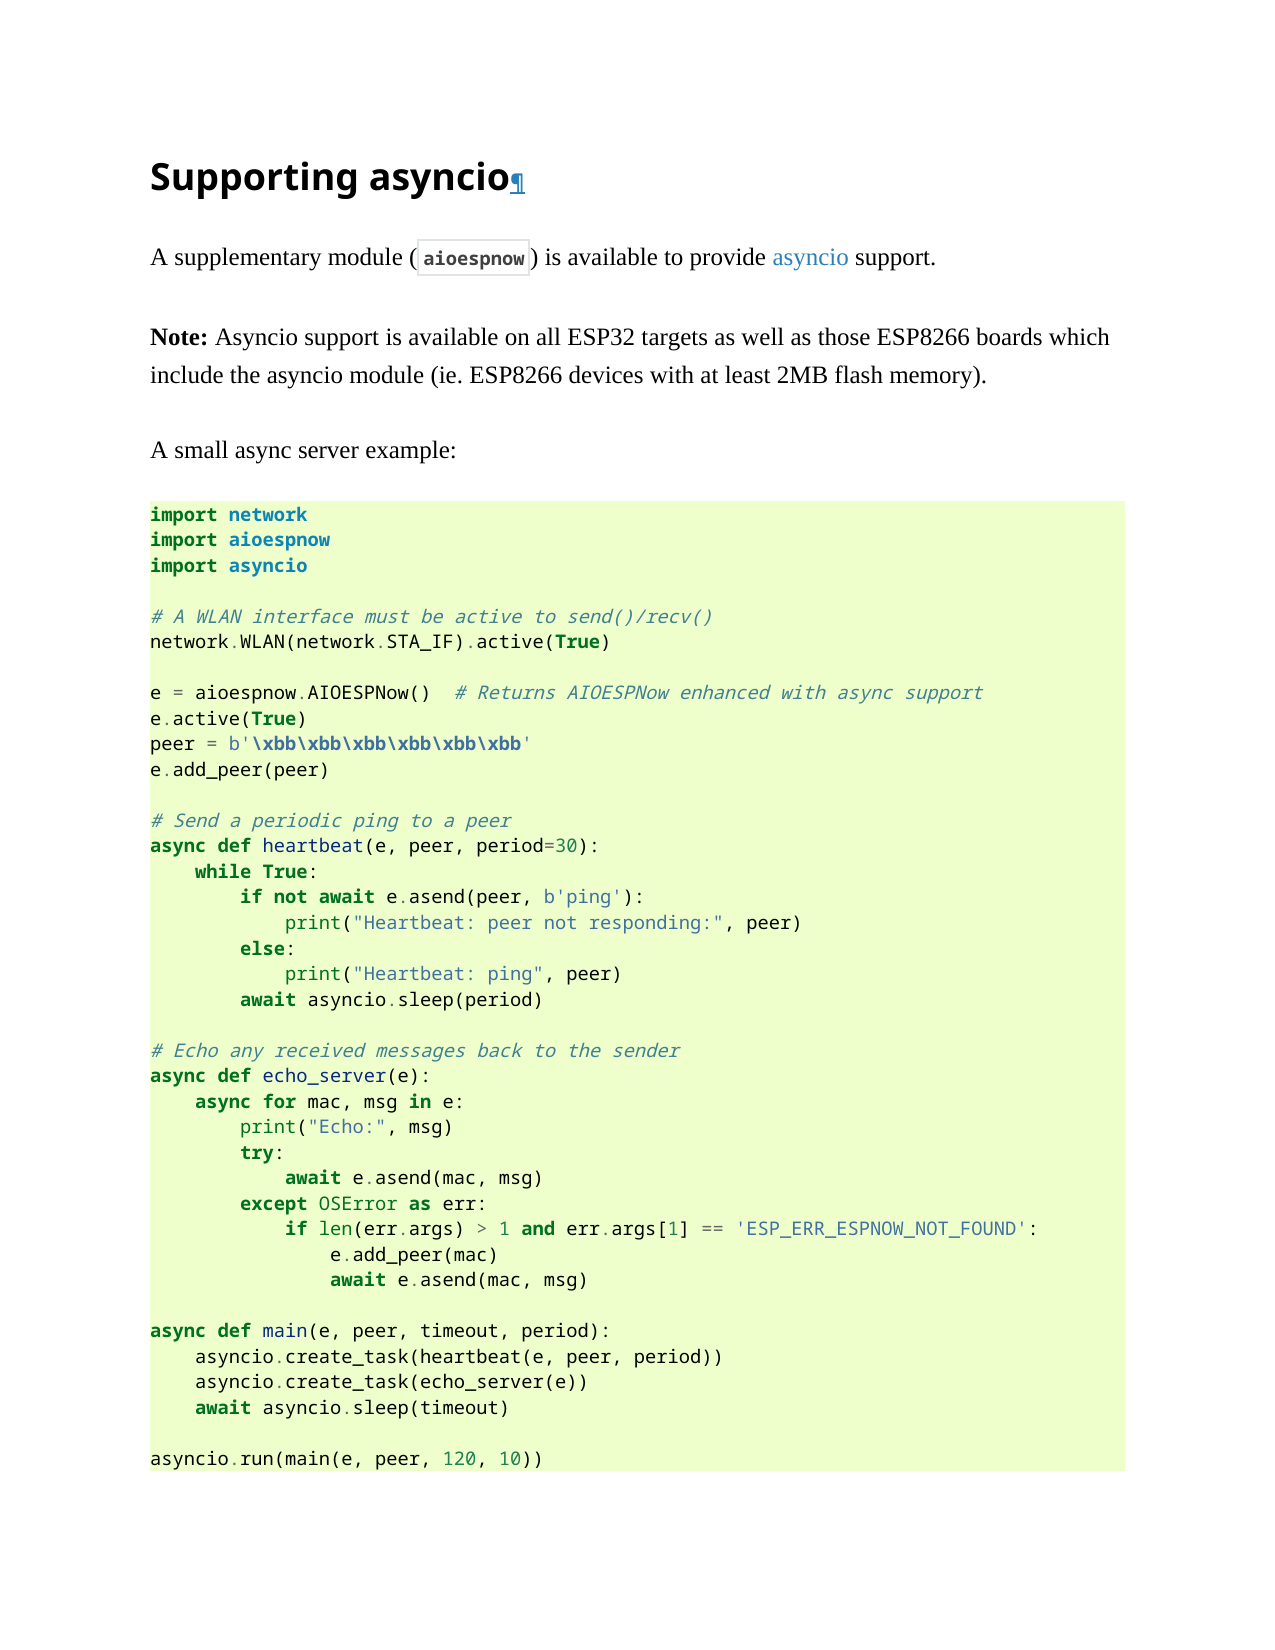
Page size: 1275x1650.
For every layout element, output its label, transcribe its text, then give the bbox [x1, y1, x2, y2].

text A supplementary module (aioespnow) is available to provide asyncio support. [150, 238, 1125, 276]
text await e.asend(mac, msg) [150, 1164, 1125, 1190]
text while True: [150, 858, 1125, 884]
text import aioespnow [150, 527, 1125, 552]
text peer = b'\xbb\xbb\xbb\xbb\xbb\xbb' [150, 731, 1125, 756]
text asyncio.create_task(heartbeat(e, peer, period)) [150, 1343, 1125, 1369]
text if len(err.args) > 1 and err.args[1] == 'ESP_ERR_ESPNOW_NOT_FOUND': [150, 1216, 1125, 1241]
text e.add_peer(mac) [150, 1241, 1125, 1267]
text asyncio.create_task(echo_server(e)) [150, 1369, 1125, 1394]
text await e.asend(mac, msg) [150, 1267, 1125, 1292]
text # Echo any received messages back to the sender [150, 1037, 1125, 1062]
text Note: Asyncio support is available on all ESP32 targets as well as those ESP8266 boards which include the asyncio module (ie. ESP8266 devices with at least 2MB flash memory). [150, 313, 1125, 388]
text A small async server example: [150, 426, 1125, 463]
text async def heartbeat(e, peer, period=30): [150, 833, 1125, 858]
text e.add_peer(peer) [150, 756, 1125, 782]
text # A WLAN interface must be active to send()/recv() [150, 603, 1125, 629]
text # Send a periodic ping to a peer [150, 807, 1125, 833]
text await asyncio.sleep(timeout) [150, 1394, 1125, 1420]
text except OSError as err: [150, 1190, 1125, 1216]
text async for mac, msg in e: [150, 1088, 1125, 1113]
text network.WLAN(network.STA_IF).active(True) [150, 629, 1125, 654]
text import asyncio [150, 552, 1125, 578]
text print("Heartbeat: peer not responding:", peer) [150, 909, 1125, 935]
text async def main(e, peer, timeout, period): [150, 1318, 1125, 1343]
text else: [150, 935, 1125, 960]
text if not await e.asend(peer, b'ping'): [150, 884, 1125, 909]
text print("Heartbeat: ping", peer) [150, 960, 1125, 986]
text try: [150, 1139, 1125, 1164]
text print("Echo:", msg) [150, 1113, 1125, 1139]
text e = aioespnow.AIOESPNow() # Returns AIOESPNow enhanced with async support [150, 680, 1125, 705]
text e.active(True) [150, 705, 1125, 731]
text await asyncio.sleep(period) [150, 986, 1125, 1011]
text async def echo_server(e): [150, 1062, 1125, 1088]
text import network [150, 501, 1125, 527]
text asyncio.run(main(e, peer, 120, 10)) [150, 1445, 1125, 1471]
text Supporting asyncio¶ [150, 150, 1125, 201]
